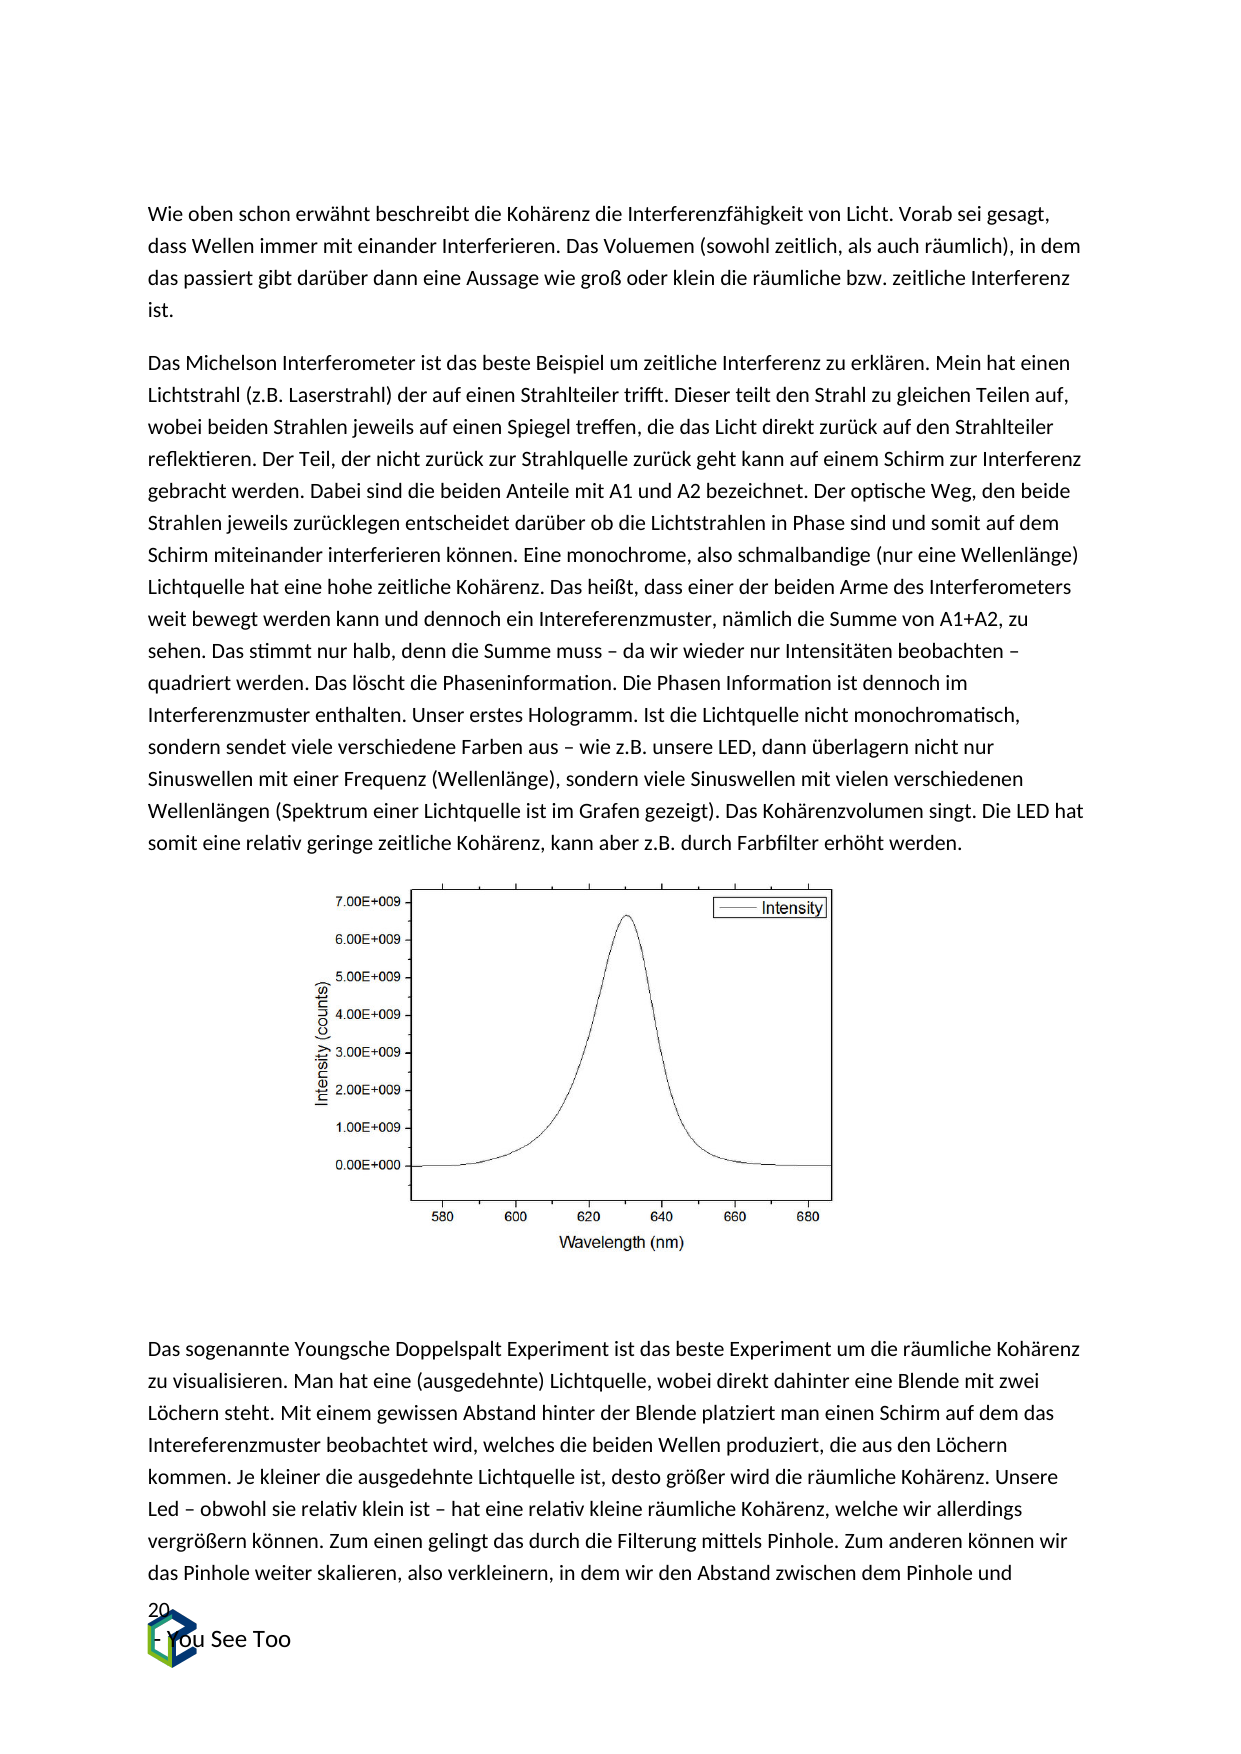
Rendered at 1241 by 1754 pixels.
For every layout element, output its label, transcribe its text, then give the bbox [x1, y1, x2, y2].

picture [308, 872, 859, 1252]
text Wie oben schon erwähnt beschreibt die Kohärenz die Interferenzfähigkeit von Licht. Vorab sei gesagt, dass Wellen immer mit einander Interferieren. Das Voluemen (sowohl zeitlich, als auch räumlich), in dem das passiert gibt darüber dann eine Aussage wie groß oder klein die räumliche bzw. zeitliche Interferenz ist. [148, 200, 1093, 323]
text Das Michelson Interferometer ist das beste Beispiel um zeitliche Interferenz zu erklären. Mein hat einen Lichtstrahl (z.B. Laserstrahl) der auf einen Strahlteiler trifft. Dieser teilt den Strahl zu gleichen Teilen auf, wobei beiden Strahlen jeweils auf einen Spiegel treffen, die das Licht direkt zurück auf den Strahlteiler reflektieren. Der Teil, der nicht zurück zur Strahlquelle zurück geht kann auf einem Schirm zur Interferenz gebracht werden. Dabei sind die beiden Anteile mit A1 und A2 bezeichnet. Der optische Weg, den beide Strahlen jeweils zurücklegen entscheidet darüber ob die Lichtstrahlen in Phase sind und somit auf dem Schirm miteinander interferieren können. Eine monochrome, also schmalbandige (nur eine Wellenlänge) Lichtquelle hat eine hohe zeitliche Kohärenz. Das heißt, dass einer der beiden Arme des Interferometers weit bewegt werden kann und dennoch ein Intereferenzmuster, nämlich die Summe von A1+A2, zu sehen. Das stimmt nur halb, denn die Summe muss – da wir wieder nur Intensitäten beobachten – quadriert werden. Das löscht die Phaseninformation. Die Phasen Information ist dennoch im Interferenzmuster enthalten. Unser erstes Hologramm. Ist die Lichtquelle nicht monochromatisch, sondern sendet viele verschiedene Farben aus – wie z.B. unsere LED, dann überlagern nicht nur Sinuswellen mit einer Frequenz (Wellenlänge), sondern viele Sinuswellen mit vielen verschiedenen Wellenlängen (Spektrum einer Lichtquelle ist im Grafen gezeigt). Das Kohärenzvolumen singt. Die LED hat somit eine relativ geringe zeitliche Kohärenz, kann aber z.B. durch Farbfilter erhöht werden. [148, 349, 1093, 856]
picture [147, 1609, 197, 1668]
picture [160, 1609, 167, 1616]
